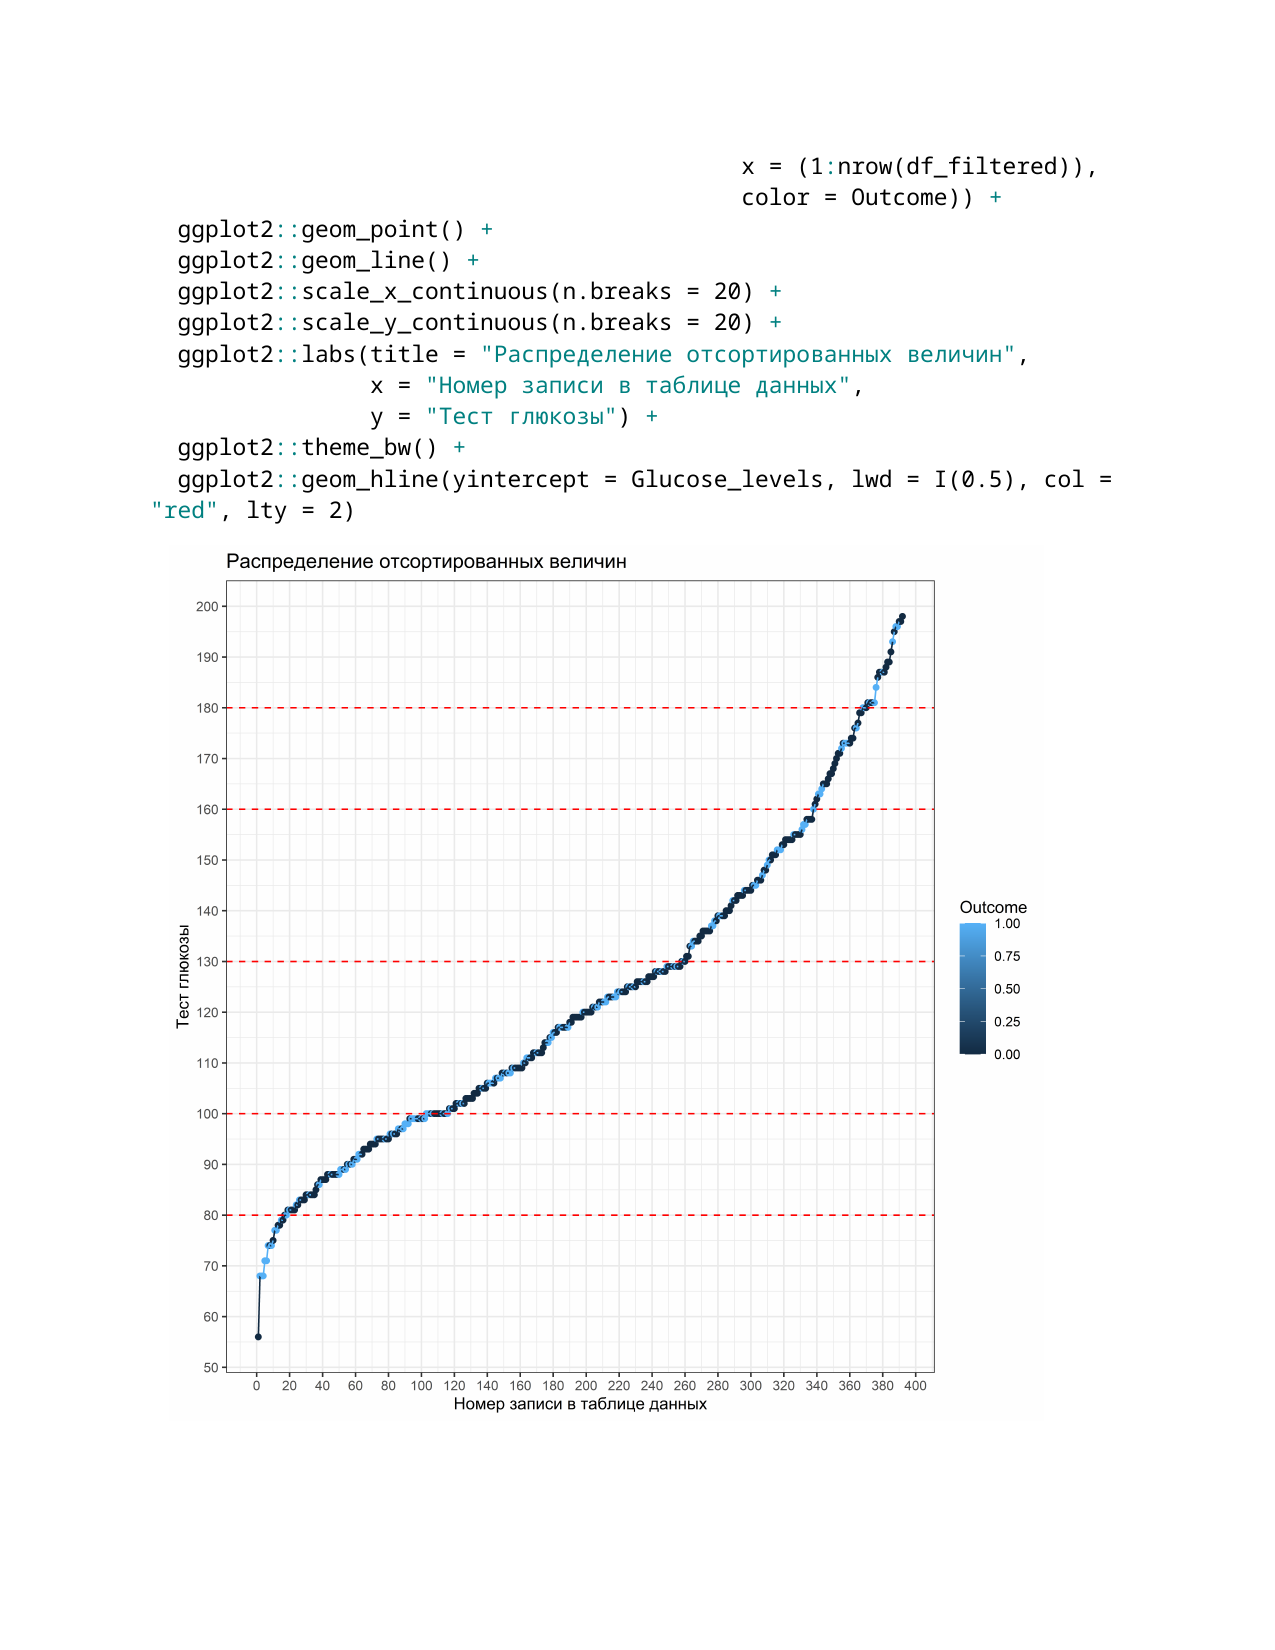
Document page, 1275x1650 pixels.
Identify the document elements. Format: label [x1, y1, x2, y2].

picture [168, 545, 1044, 1421]
text [150, 150, 1125, 525]
